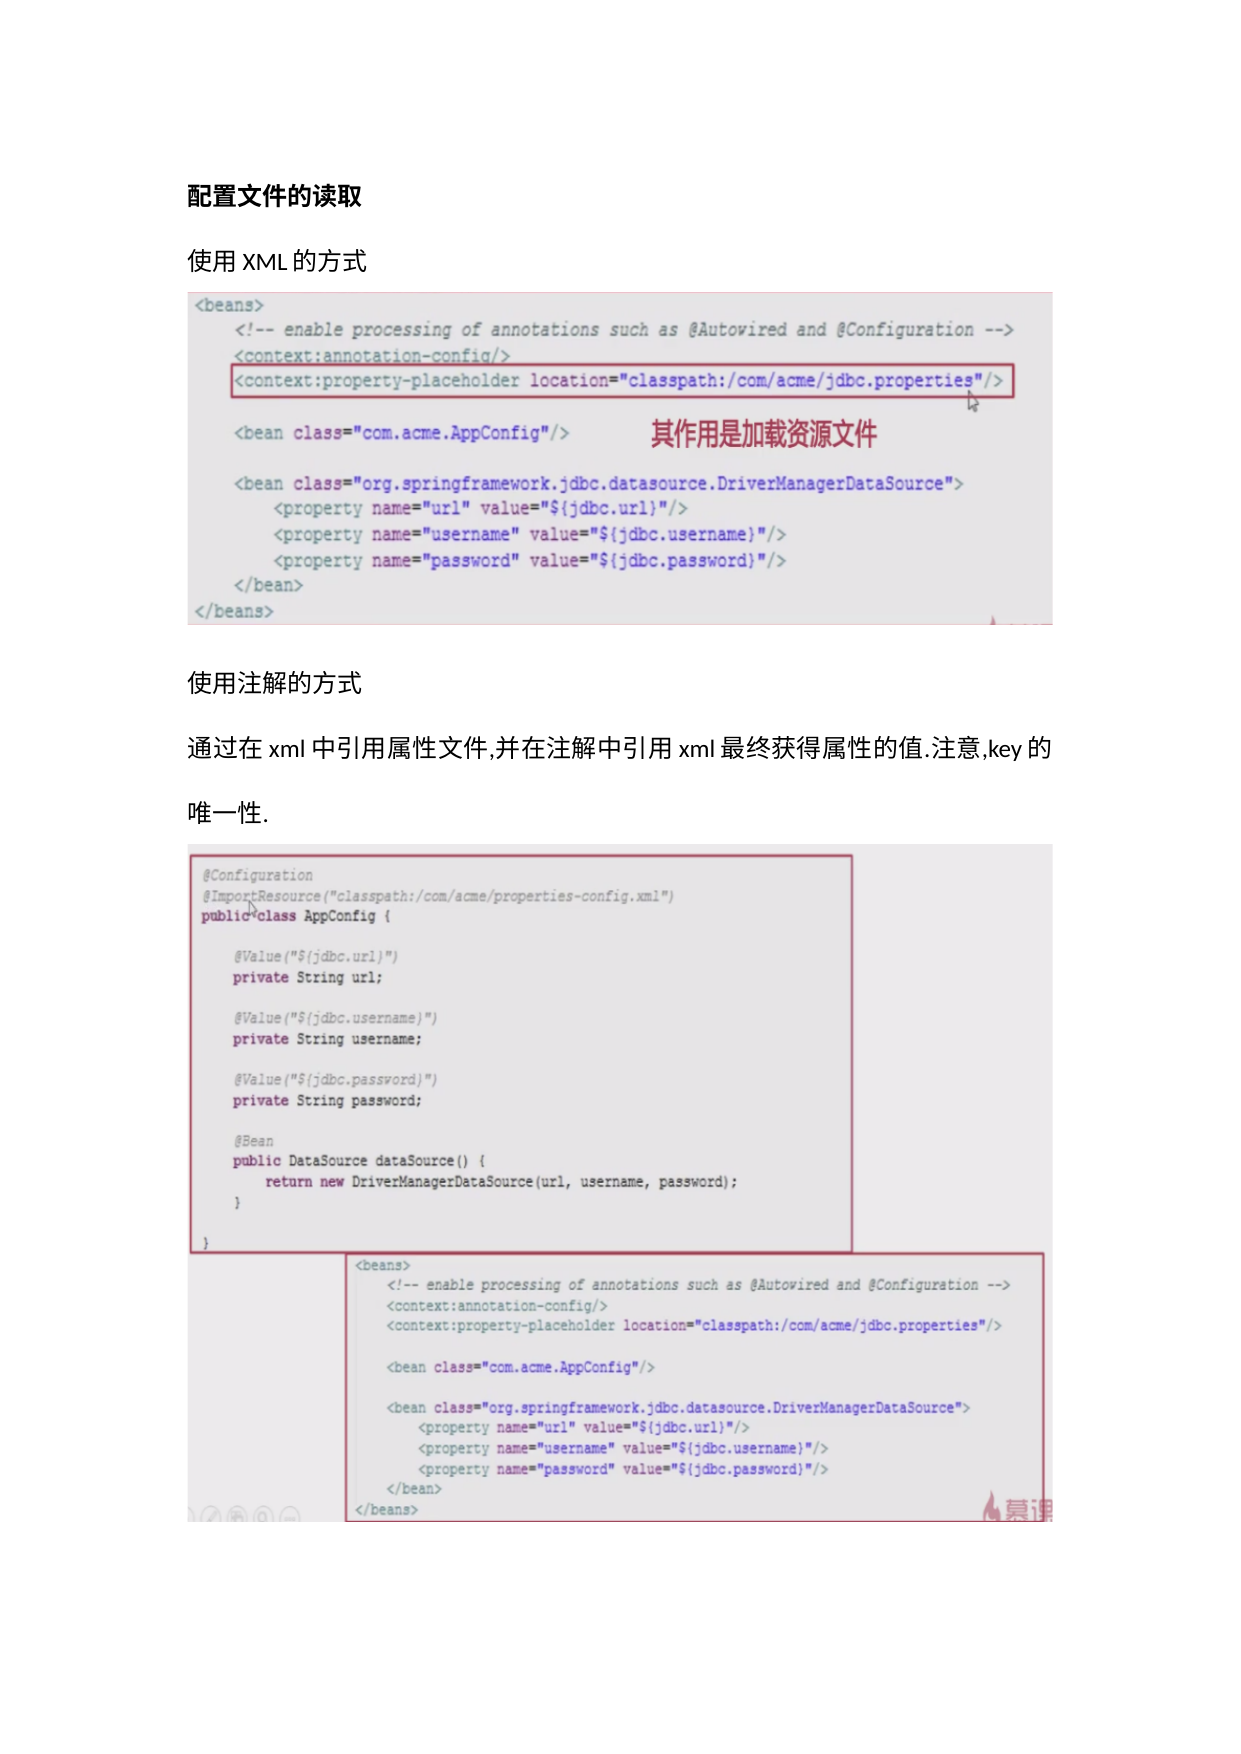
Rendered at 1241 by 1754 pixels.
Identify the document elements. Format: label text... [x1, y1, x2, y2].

picture [187, 292, 1053, 625]
text 通过在xml中引用属性文件,并在注解中引用xml最终获得属性的值.注意,key的唯一性. [187, 714, 1053, 844]
picture [187, 844, 1053, 1522]
text 使用注解的方式 [187, 649, 1053, 714]
text 使用XML的方式 [187, 227, 1053, 292]
subtitle 配置文件的读取 [187, 162, 1053, 227]
